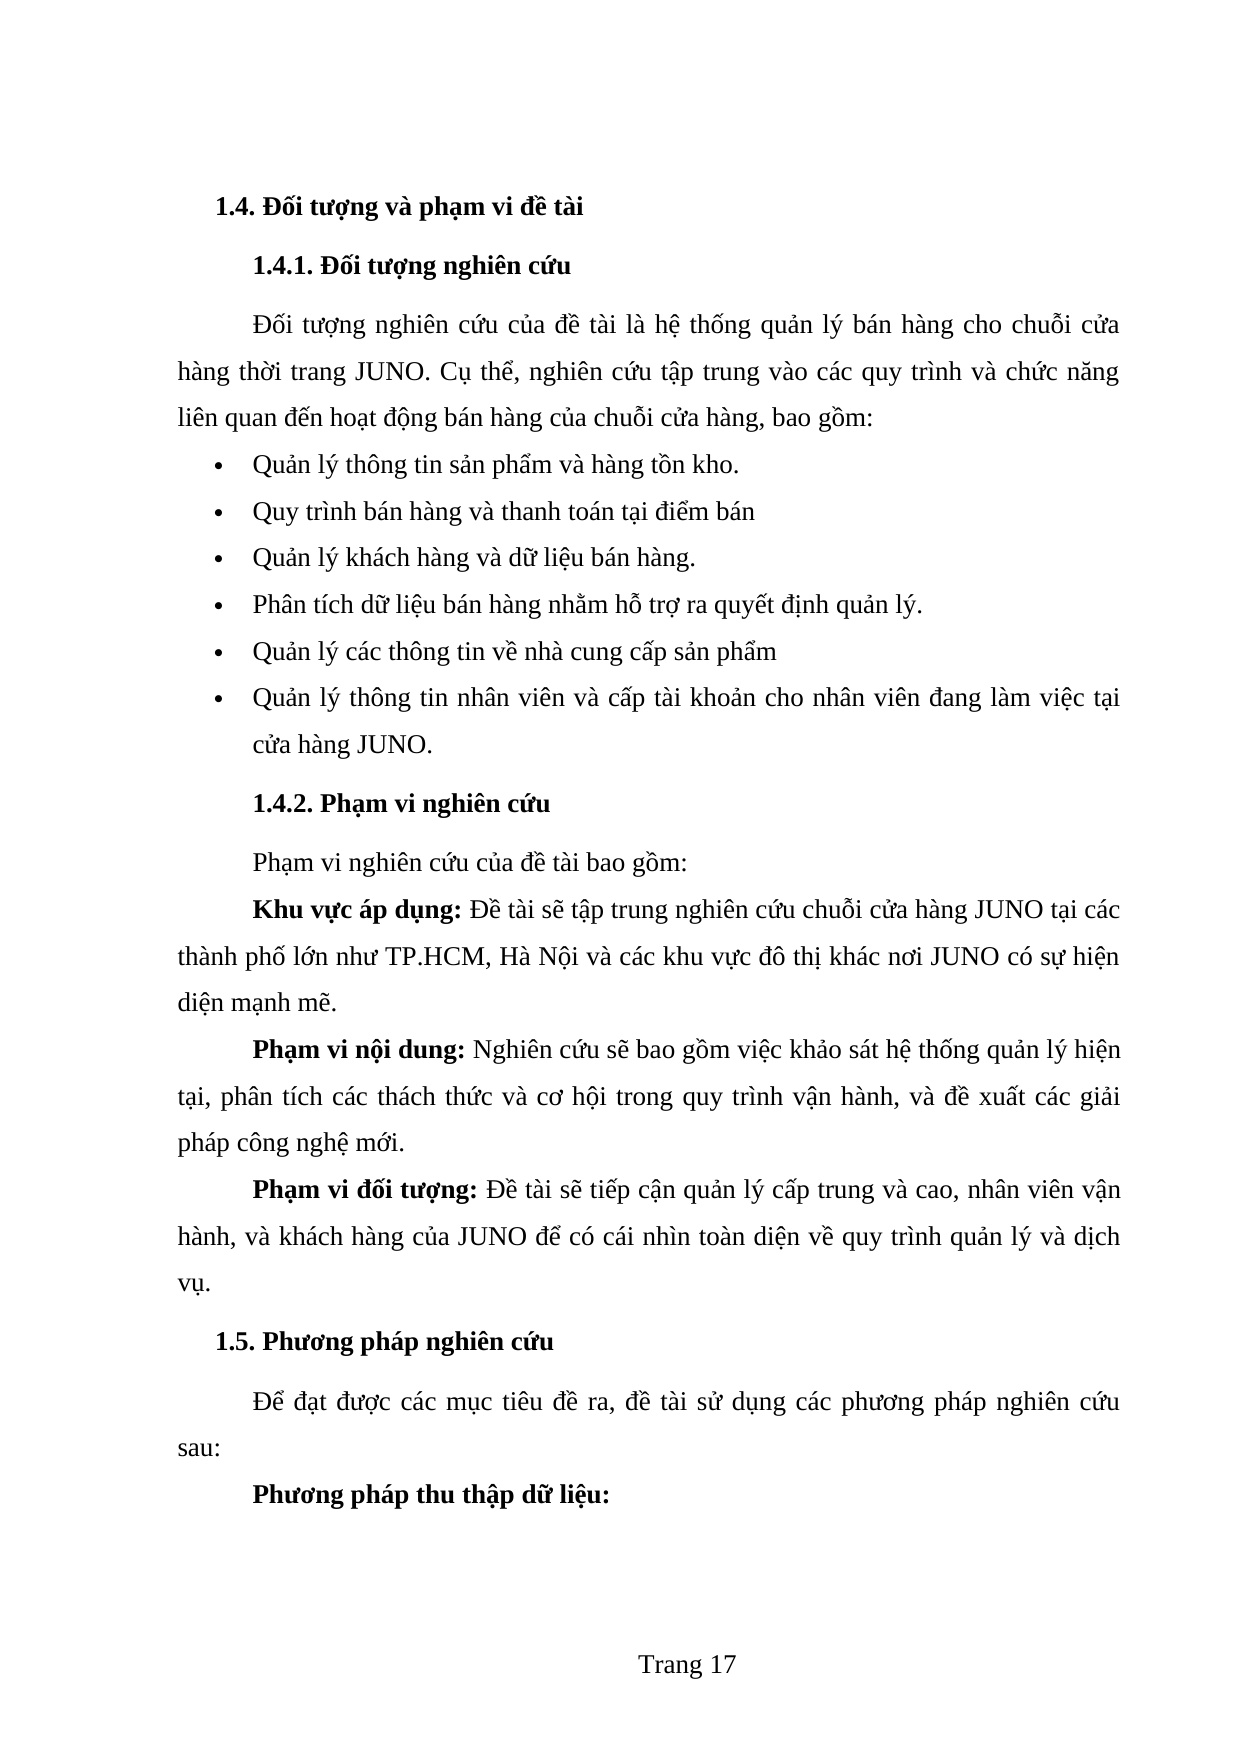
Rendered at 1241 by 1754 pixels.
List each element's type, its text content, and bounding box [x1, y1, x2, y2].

list Quản lý các thông tin về nhà cung cấp sản phẩm [215, 635, 1122, 666]
subtitle Đối tượng và phạm vi đề tài [215, 190, 1122, 221]
subtitle Phương pháp nghiên cứu [215, 1326, 1122, 1357]
list Quy trình bán hàng và thanh toán tại điểm bán [215, 495, 1122, 526]
subtitle Phạm vi nghiên cứu [252, 787, 1122, 818]
list Quản lý thông tin nhân viên và cấp tài khoản cho nhân viên đang làm việc tại cửa hàng JUNO. [215, 681, 1122, 759]
text Khu vực áp dụng: Đề tài sẽ tập trung nghiên cứu chuỗi cửa hàng JUNO tại các thành phố lớn như TP.HCM, Hà Nội và các khu vực đô thị khác nơi JUNO có sự hiện diện mạnh mẽ. [177, 893, 1122, 1017]
text Đối tượng nghiên cứu của đề tài là hệ thống quản lý bán hàng cho chuỗi cửa hàng thời trang JUNO. Cụ thể, nghiên cứu tập trung vào các quy trình và chức năng liên quan đến hoạt động bán hàng của chuỗi cửa hàng, bao gồm: [177, 308, 1122, 432]
subtitle Đối tượng nghiên cứu [252, 249, 1122, 280]
text Để đạt được các mục tiêu đề ra, đề tài sử dụng các phương pháp nghiên cứu sau: [177, 1385, 1122, 1462]
text Phạm vi nội dung: Nghiên cứu sẽ bao gồm việc khảo sát hệ thống quản lý hiện tại, phân tích các thách thức và cơ hội trong quy trình vận hành, và đề xuất các giải pháp công nghệ mới. [177, 1033, 1122, 1157]
text Phạm vi đối tượng: Đề tài sẽ tiếp cận quản lý cấp trung và cao, nhân viên vận hành, và khách hàng của JUNO để có cái nhìn toàn diện về quy trình quản lý và dịch vụ. [177, 1173, 1122, 1297]
list Quản lý khách hàng và dữ liệu bán hàng. [215, 541, 1122, 572]
list Quản lý thông tin sản phẩm và hàng tồn kho. [215, 448, 1122, 479]
text Phương pháp thu thập dữ liệu: [252, 1478, 1122, 1509]
list Phân tích dữ liệu bán hàng nhằm hỗ trợ ra quyết định quản lý. [215, 588, 1122, 619]
text Phạm vi nghiên cứu của đề tài bao gồm: [177, 846, 1122, 877]
